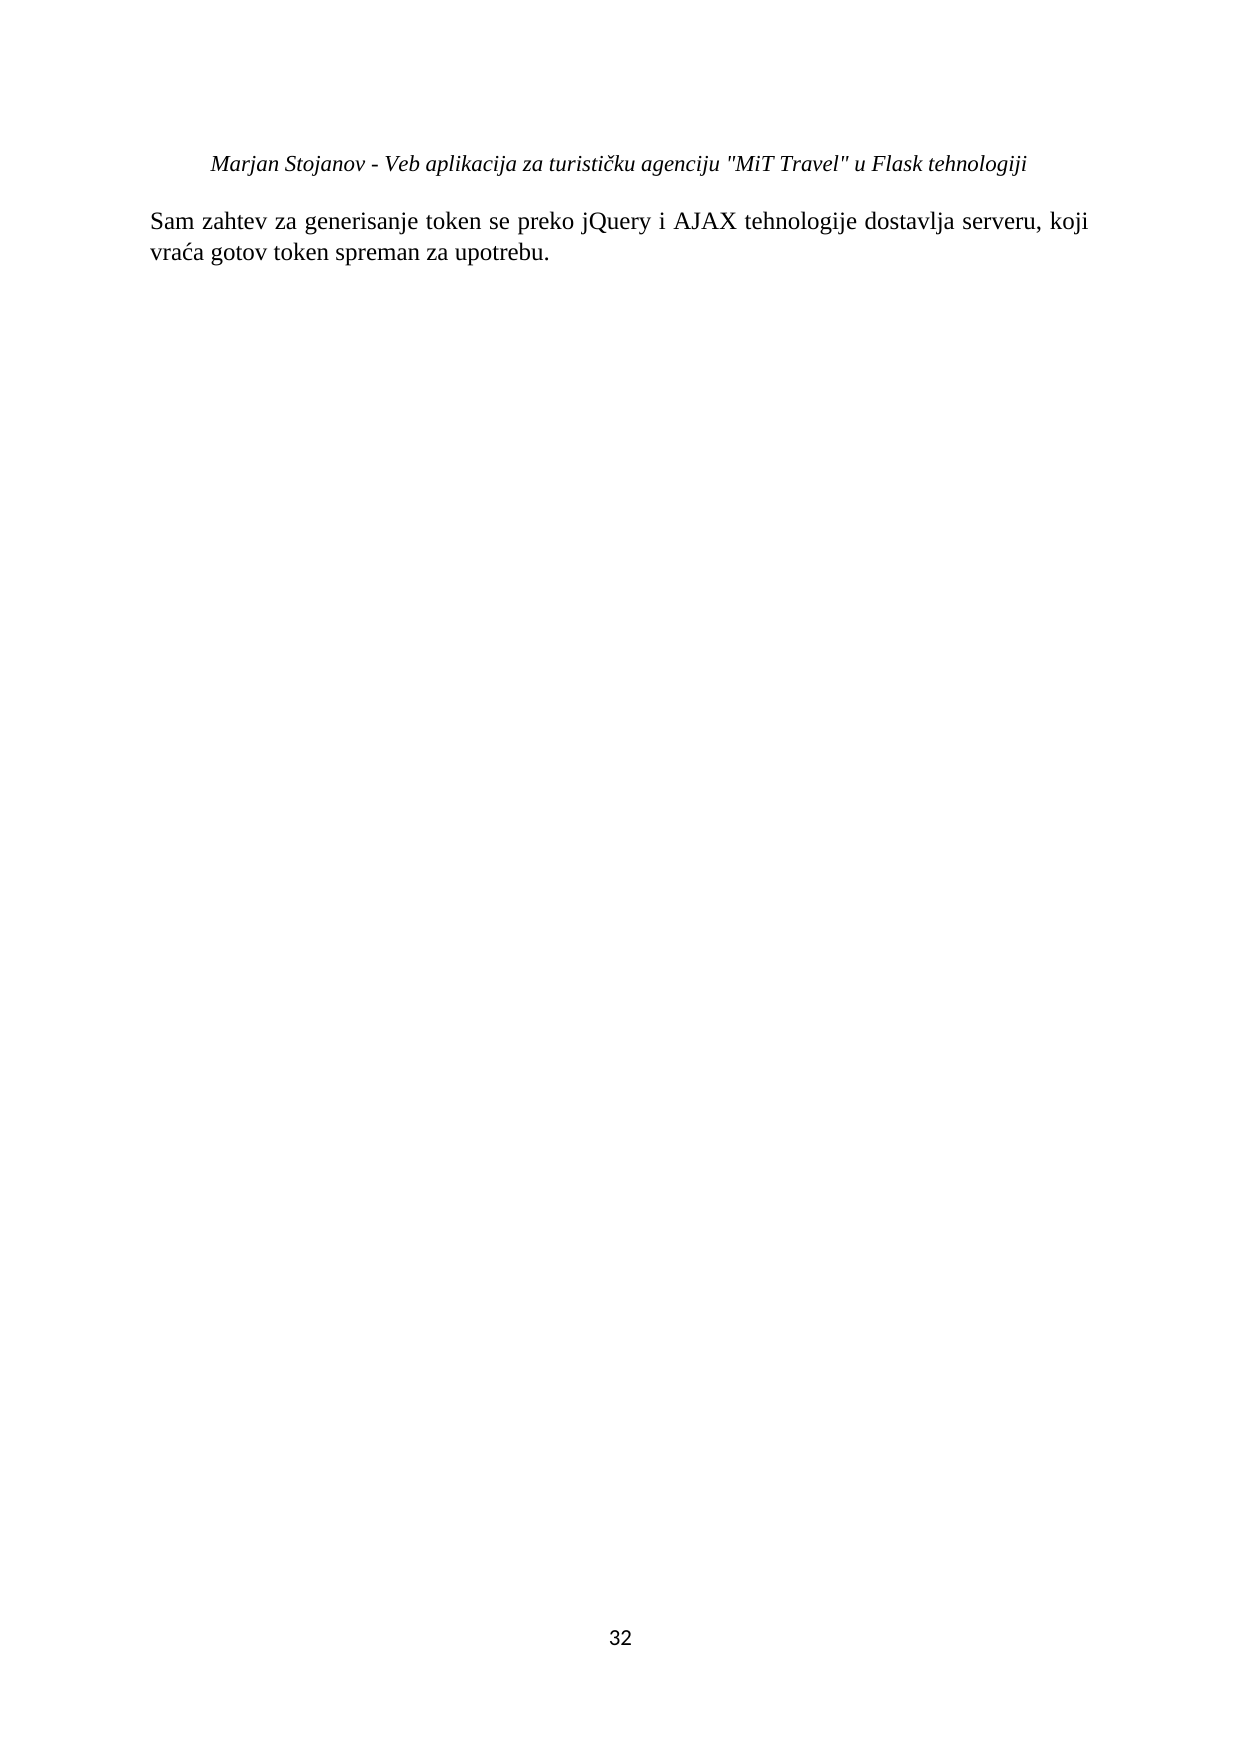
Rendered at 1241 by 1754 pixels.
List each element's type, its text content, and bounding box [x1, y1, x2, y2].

text Sam zahtev za generisanje token se preko jQuery i AJAX tehnologije dostavlja serveru, koji vraća gotov token spreman za upotrebu. [150, 206, 1090, 266]
